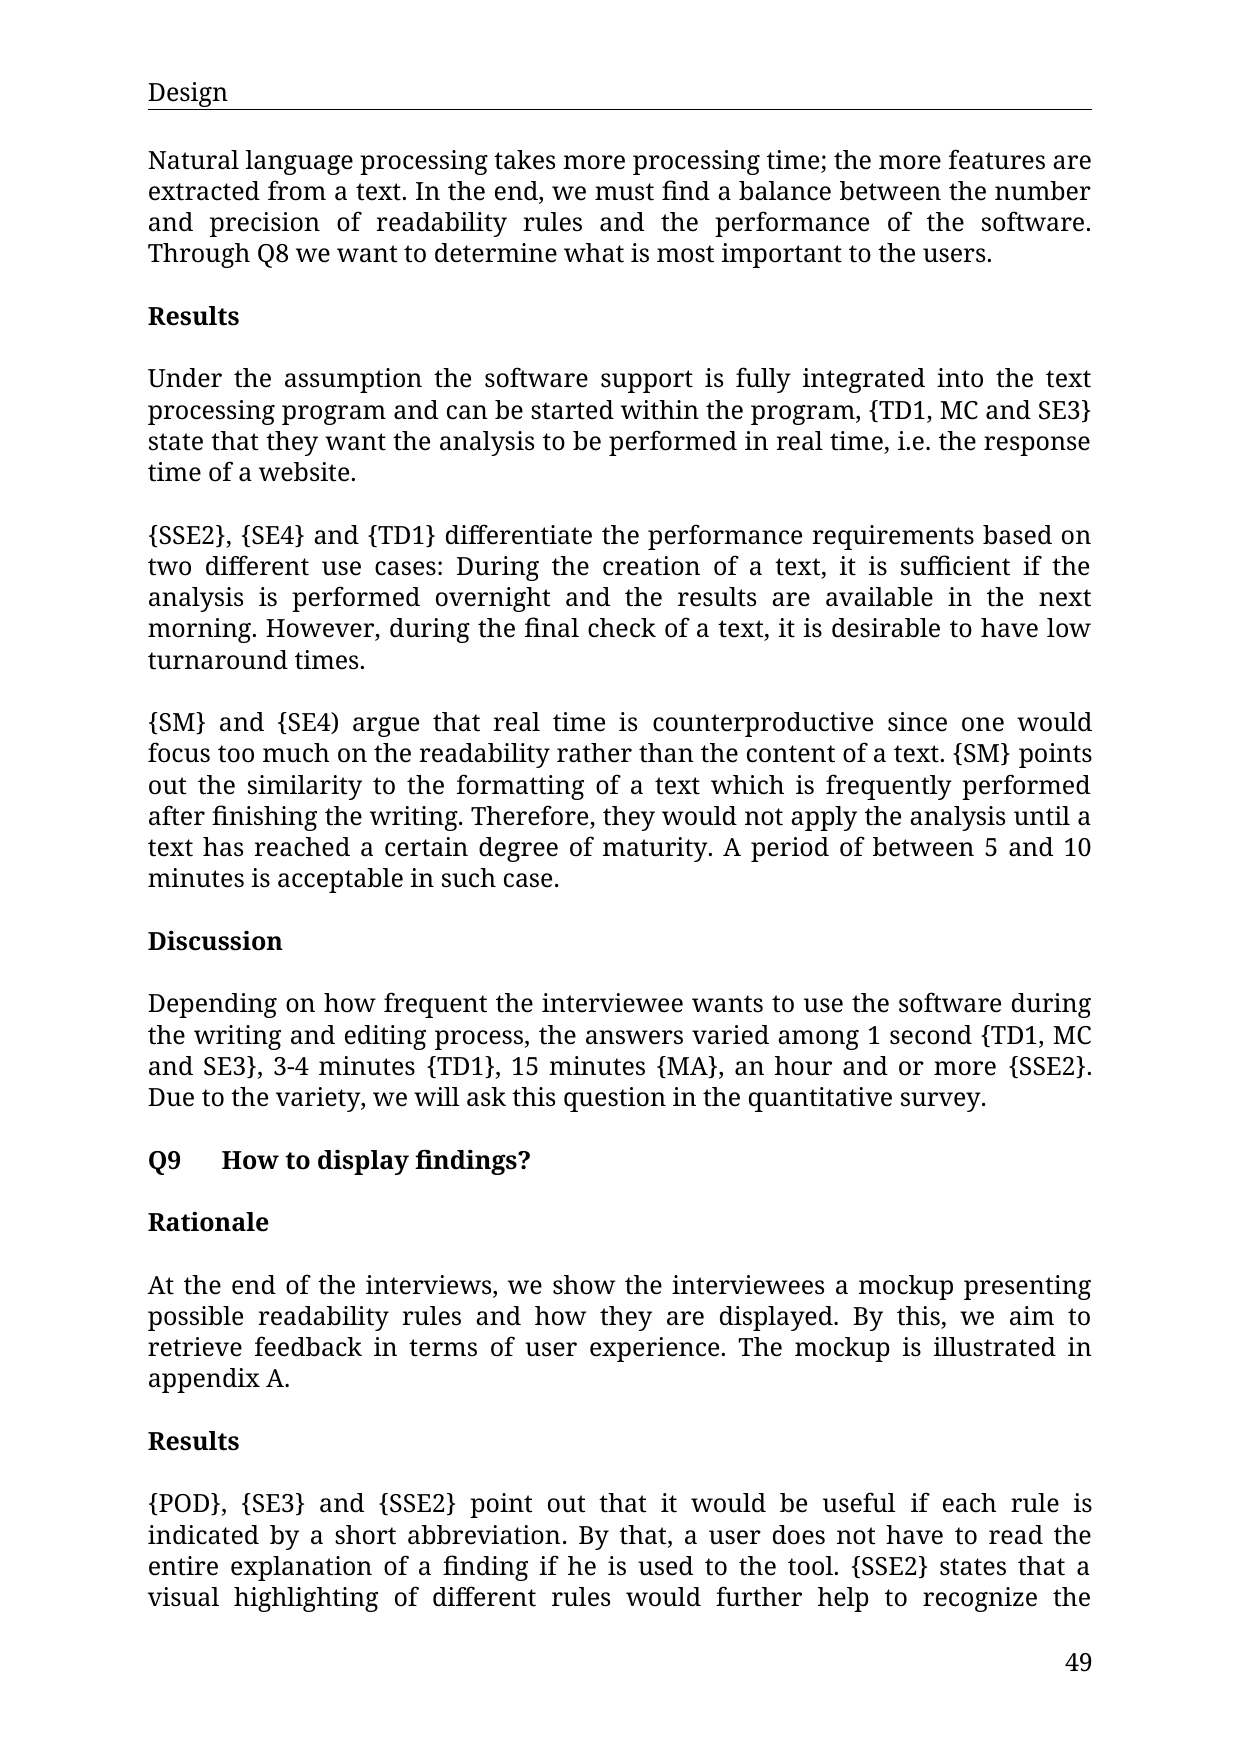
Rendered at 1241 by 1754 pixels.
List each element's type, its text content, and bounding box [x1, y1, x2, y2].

text {SM} and {SE4) argue that real time is counterproductive since one would focus too much on the readability rather than the content of a text. {SM} points out the similarity to the formatting of a text which is frequently performed after finishing the writing. Therefore, they would not apply the analysis until a text has reached a certain degree of maturity. A period of between 5 and 10 minutes is acceptable in such case. [148, 707, 1092, 894]
text Natural language processing takes more processing time; the more features are extracted from a text. In the end, we must find a balance between the number and precision of readability rules and the performance of the software. Through Q8 we want to determine what is most important to the users. [148, 144, 1092, 269]
text Under the assumption the software support is fully integrated into the text processing program and can be started within the program, {TD1, MC and SE3} state that they want the analysis to be performed in real time, i.e. the response time of a website. [148, 363, 1092, 488]
text Results [148, 300, 1092, 332]
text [148, 1488, 1092, 1613]
text Rationale [148, 1207, 1092, 1238]
text At the end of the interviews, we show the interviewees a mockup presenting possible readability rules and how they are displayed. By this, we aim to retrieve feedback in terms of user experience. The mockup is illustrated in appendix A. [148, 1269, 1092, 1394]
text Discussion [148, 925, 1092, 957]
text {SSE2}, {SE4} and {TD1} differentiate the performance requirements based on two different use cases: During the creation of a text, it is sufficient if the analysis is performed overnight and the results are available in the next morning. However, during the final check of a text, it is desirable to have low turnaround times. [148, 519, 1092, 675]
text Results [148, 1425, 1092, 1457]
text Depending on how frequent the interviewee wants to use the software during the writing and editing process, the answers varied among 1 second {TD1, MC and SE3}, 3-4 minutes {TD1}, 15 minutes {MA}, an hour and or more {SSE2}. Due to the variety, we will ask this question in the quantitative survey. [148, 988, 1092, 1113]
subtitle Q9 How to display findings? [148, 1144, 1092, 1175]
